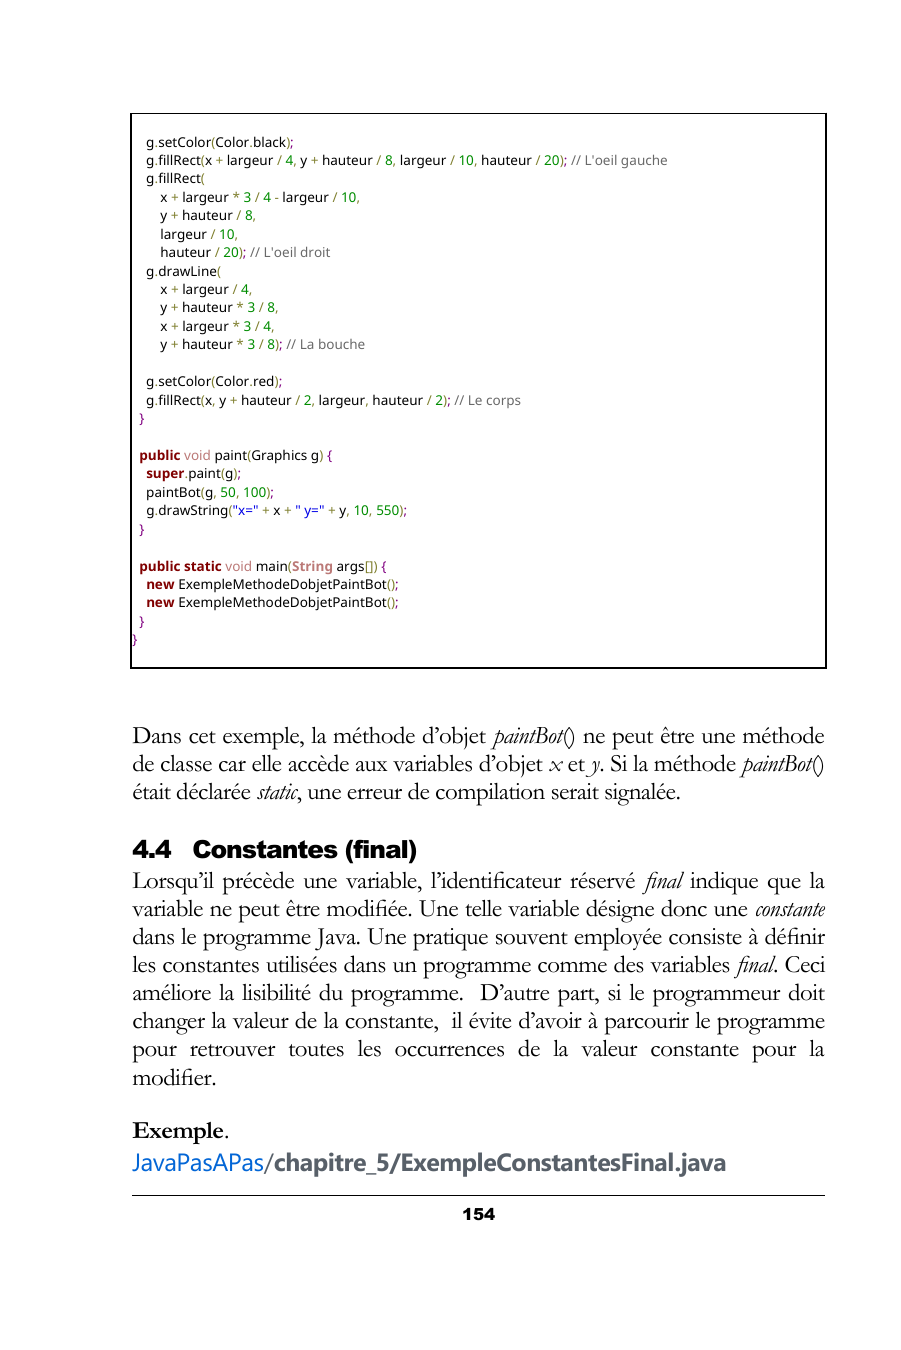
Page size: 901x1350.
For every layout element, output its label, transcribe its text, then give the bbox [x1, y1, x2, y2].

text g.setColor(Color.black); [132, 132, 825, 151]
text } [132, 612, 825, 630]
text y + hauteur * 3 / 8, [132, 298, 825, 317]
text g.fillRect( [132, 169, 825, 188]
text x + largeur * 3 / 4, [132, 317, 825, 335]
text x + largeur / 4, [132, 280, 825, 298]
subtitle Constantes (final) [132, 831, 825, 867]
text Lorsqu’il précède une variable, l’identificateur réservé final indique que la variable ne peut être modifiée. Une telle variable désigne donc une constante dans le programme Java. Une pratique souvent employée consiste à définir les constantes utilisées dans un programme comme des variables final. Ceci améliore la lisibilité du programme. D’autre part, si le programmeur doit changer la valeur de la constante, il évite d’avoir à parcourir le programme pour retrouver toutes les occurrences de la valeur constante pour la modifier. [132, 867, 825, 1092]
text largeur / 10, [132, 225, 825, 243]
text paintBot(g, 50, 100); [132, 483, 825, 501]
text g.fillRect(x, y + hauteur / 2, largeur, hauteur / 2); // Le corps [132, 391, 825, 409]
text g.drawLine( [132, 262, 825, 280]
text x + largeur * 3 / 4 - largeur / 10, [132, 188, 825, 206]
text g.drawString("x=" + x + " y=" + y, 10, 550); [132, 501, 825, 520]
text } [132, 409, 825, 427]
text g.setColor(Color.red); [132, 372, 825, 391]
text g.fillRect(x + largeur / 4, y + hauteur / 8, largeur / 10, hauteur / 20); // L'oeil gauche [132, 151, 825, 169]
text new ExempleMethodeDobjetPaintBot(); [132, 593, 825, 612]
text super.paint(g); [132, 464, 825, 483]
text public static void main(String args[]) { [132, 557, 825, 575]
text hauteur / 20); // L'oeil droit [132, 243, 825, 262]
text } [132, 630, 825, 649]
text } [132, 520, 825, 538]
text y + hauteur * 3 / 8); // La bouche [132, 335, 825, 354]
text new ExempleMethodeDobjetPaintBot(); [132, 575, 825, 593]
text Exemple. JavaPasAPas/chapitre_5/ExempleConstantesFinal.java [132, 1117, 825, 1178]
text Dans cet exemple, la méthode d’objet paintBot() ne peut être une méthode de classe car elle accède aux variables d’objet x et y. Si la méthode paintBot() était déclarée static, une erreur de compilation serait signalée. [132, 722, 825, 806]
text public void paint(Graphics g) { [132, 446, 825, 464]
text y + hauteur / 8, [132, 206, 825, 225]
